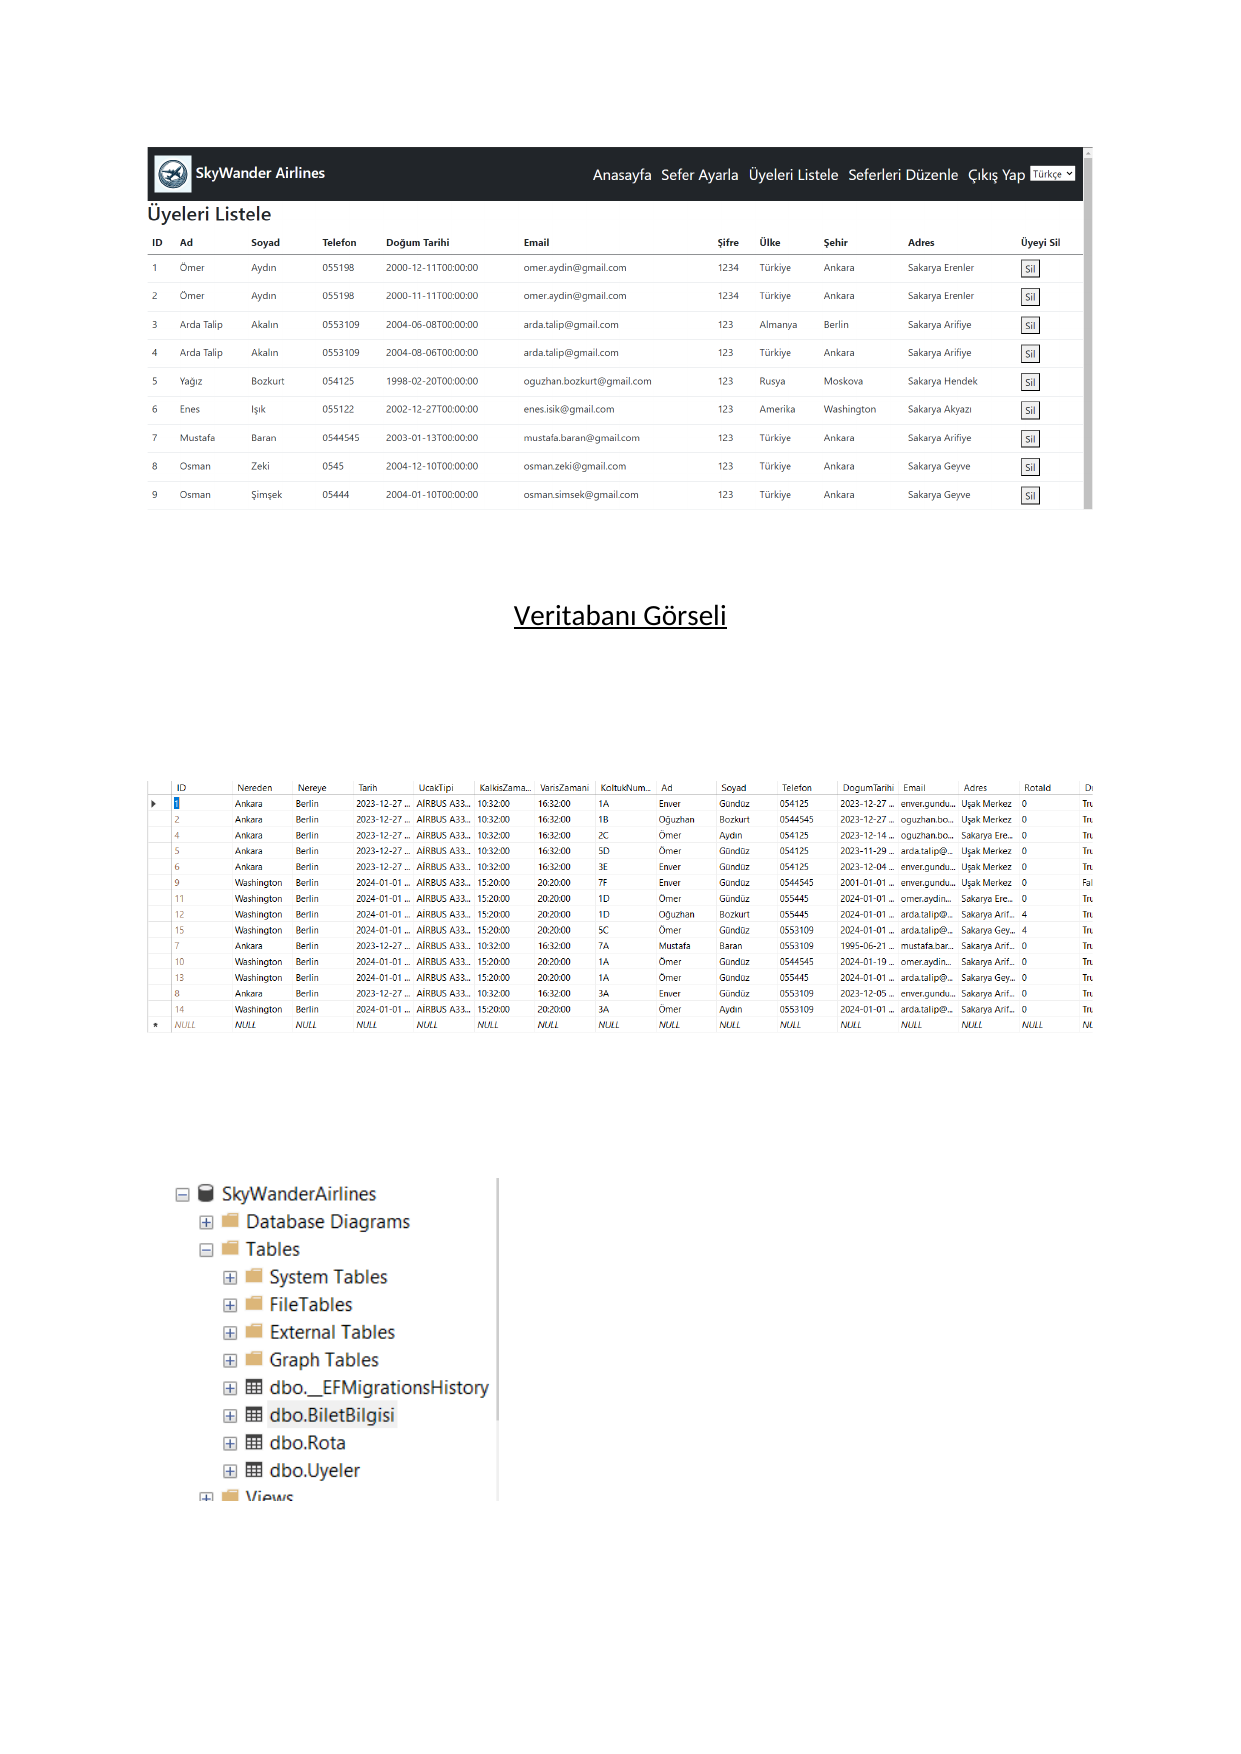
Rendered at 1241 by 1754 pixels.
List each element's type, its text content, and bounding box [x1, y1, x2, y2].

picture [147, 781, 1093, 1034]
picture [147, 1178, 499, 1501]
picture [147, 147, 1093, 510]
text Veritabanı Görseli [148, 597, 1093, 632]
